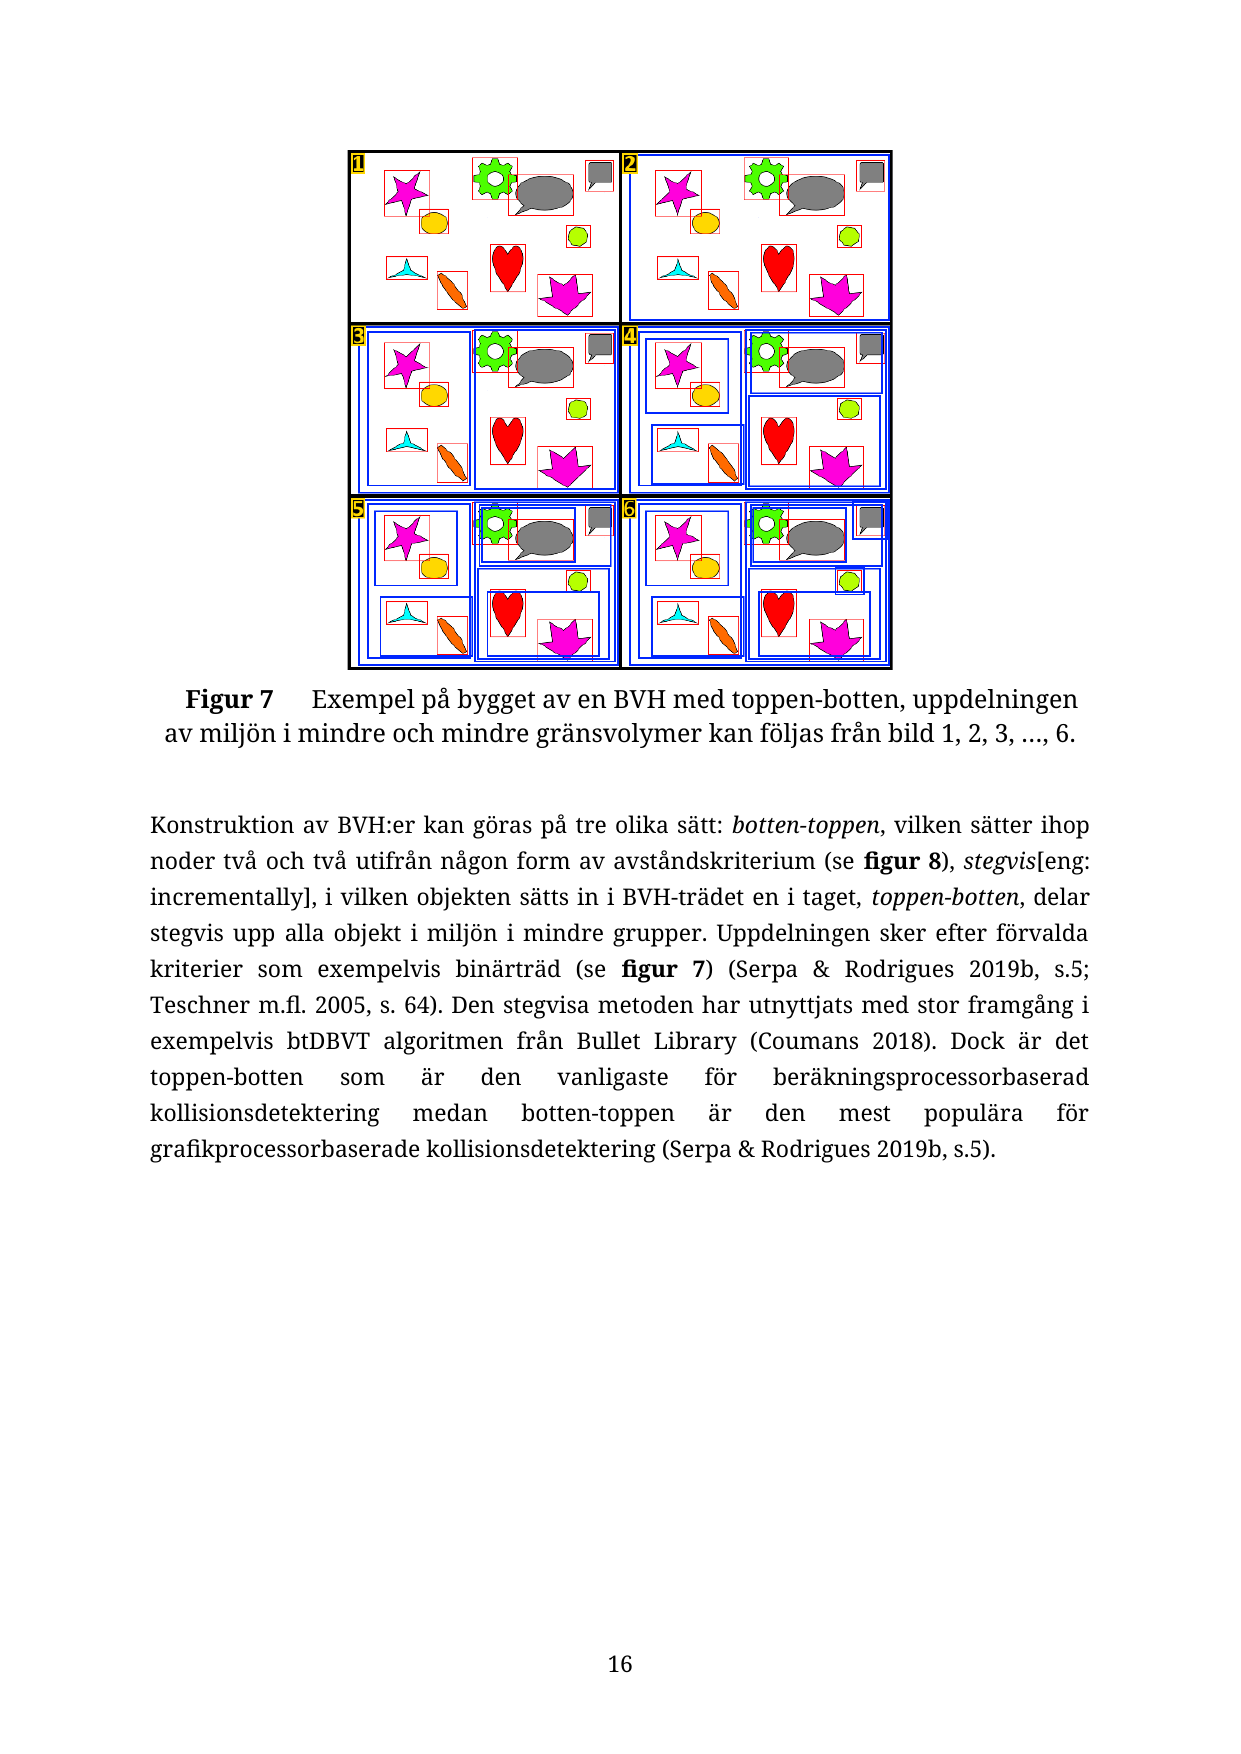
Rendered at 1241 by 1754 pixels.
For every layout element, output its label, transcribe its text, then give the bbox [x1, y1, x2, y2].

text Konstruktion av BVH:er kan göras på tre olika sätt: botten-toppen, vilken sätter ihop noder två och två utifrån någon form av avståndskriterium (se figur 8), stegvis[eng: incrementally], i vilken objekten sätts in i BVH-trädet en i taget, toppen-botten, delar stegvis upp alla objekt i miljön i mindre grupper. Uppdelningen sker efter förvalda kriterier som exempelvis binärträd (se figur 7) (Serpa & Rodrigues 2019b, s.5; Teschner m.fl. 2005, s. 64). Den stegvisa metoden har utnyttjats med stor framgång i exempelvis btDBVT algoritmen från Bullet Library (Coumans 2018). Dock är det toppen-botten som är den vanligaste för beräkningsprocessorbaserad kollisionsdetektering medan botten-toppen är den mest populära för grafikprocessorbaserade kollisionsdetektering (Serpa & Rodrigues 2019b, s.5). [150, 809, 1090, 1164]
picture [347, 150, 893, 670]
text Exempel på bygget av en BVH med toppen-botten, uppdelningen av miljön i mindre och mindre gränsvolymer kan följas från bild 1, 2, 3, …, 6. [150, 682, 1090, 784]
